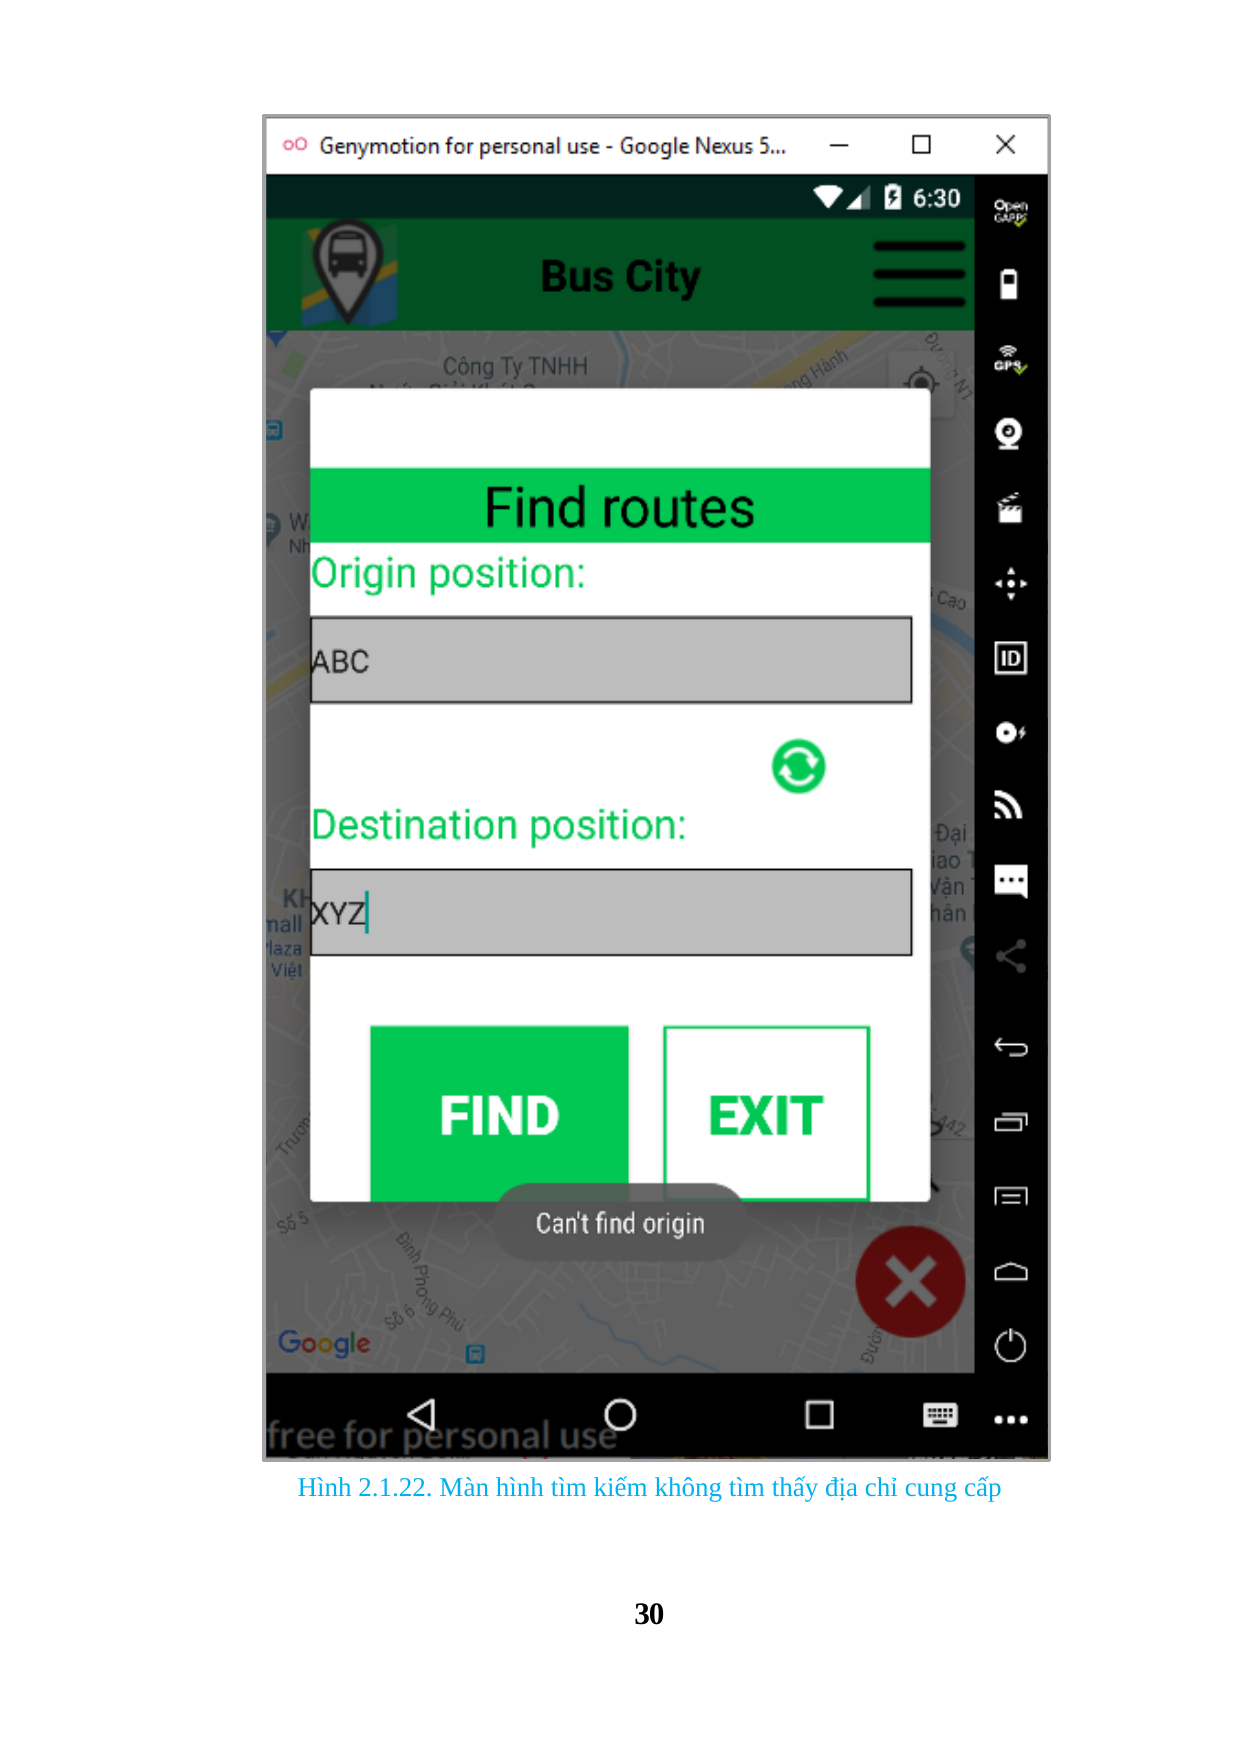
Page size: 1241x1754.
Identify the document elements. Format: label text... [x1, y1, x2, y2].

text Hình 2.1.22. Màn hình tìm kiếm không tìm thấy địa chỉ cung cấp [177, 1471, 1122, 1503]
picture [266, 117, 1048, 1459]
